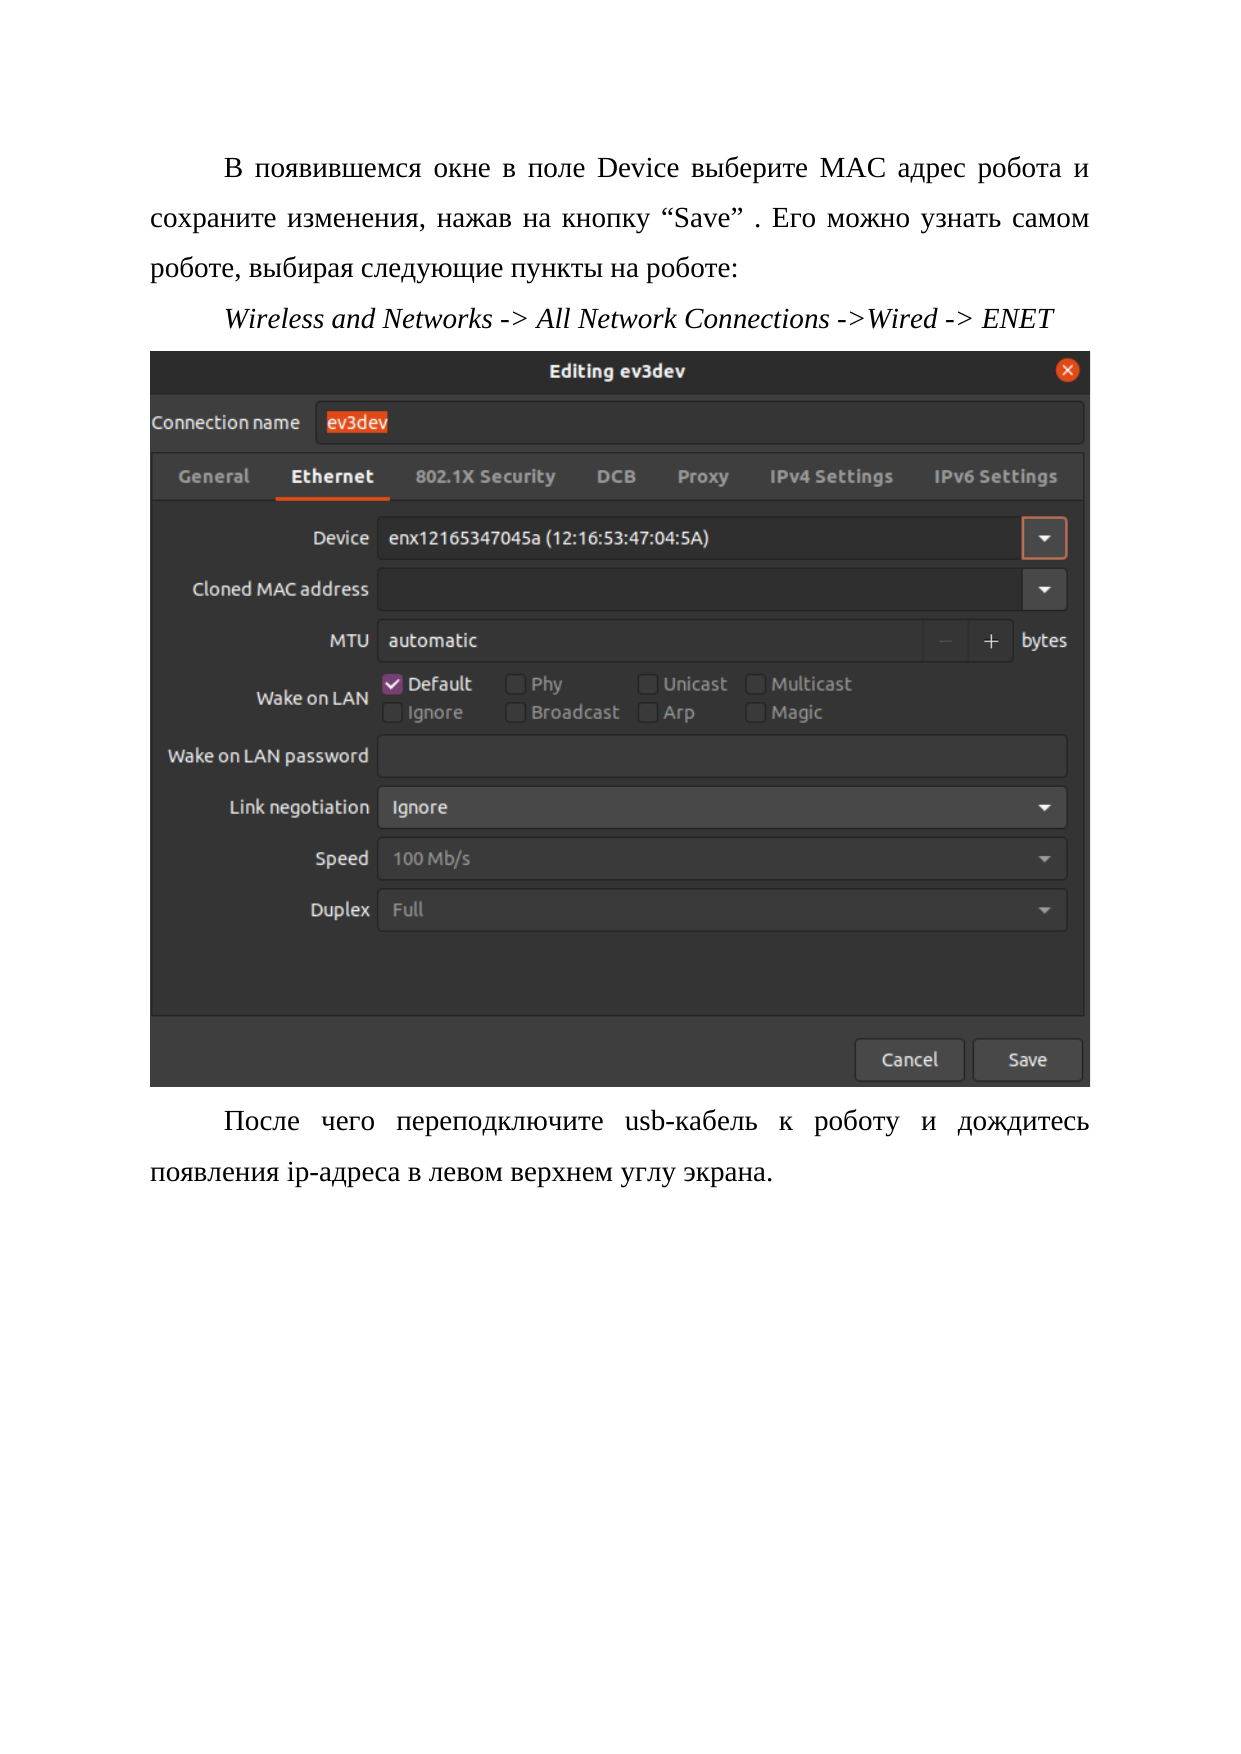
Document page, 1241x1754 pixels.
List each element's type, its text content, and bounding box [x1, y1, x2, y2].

text Wireless and Networks -> All Network Connections ->Wired -> ENET [150, 301, 1090, 334]
text В появившемся окне в поле Device выберите MAC адрес робота и сохраните изменения, нажав на кнопку “Save” . Его можно узнать самом роботе, выбирая следующие пункты на роботе: [150, 150, 1090, 284]
text После чего переподключите usb-кабель к роботу и дождитесь появления ip-адреса в левом верхнем углу экрана. [150, 1103, 1090, 1187]
picture [150, 351, 1091, 1087]
